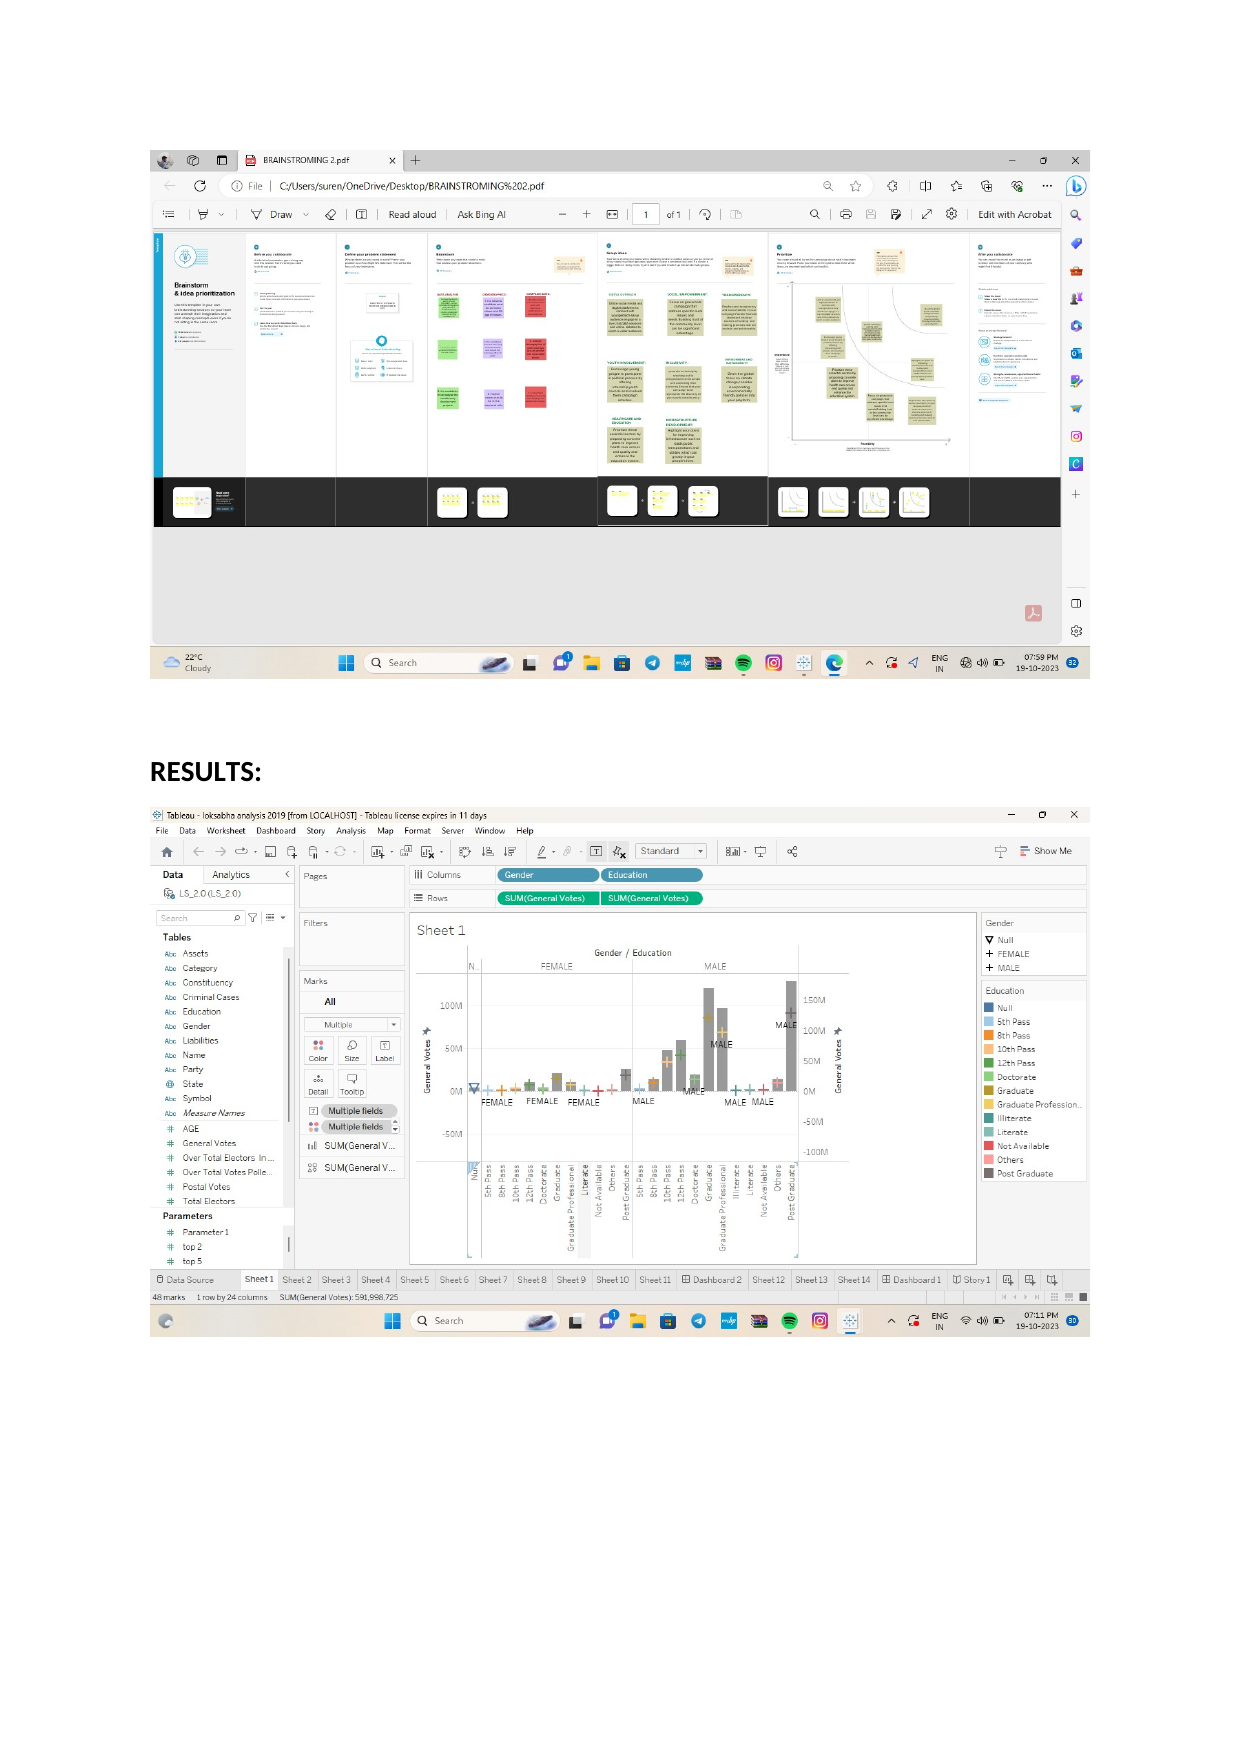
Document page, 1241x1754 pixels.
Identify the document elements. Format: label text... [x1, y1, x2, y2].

picture [150, 150, 1091, 679]
text RESULTS: [150, 753, 1090, 788]
picture [150, 807, 1091, 1337]
